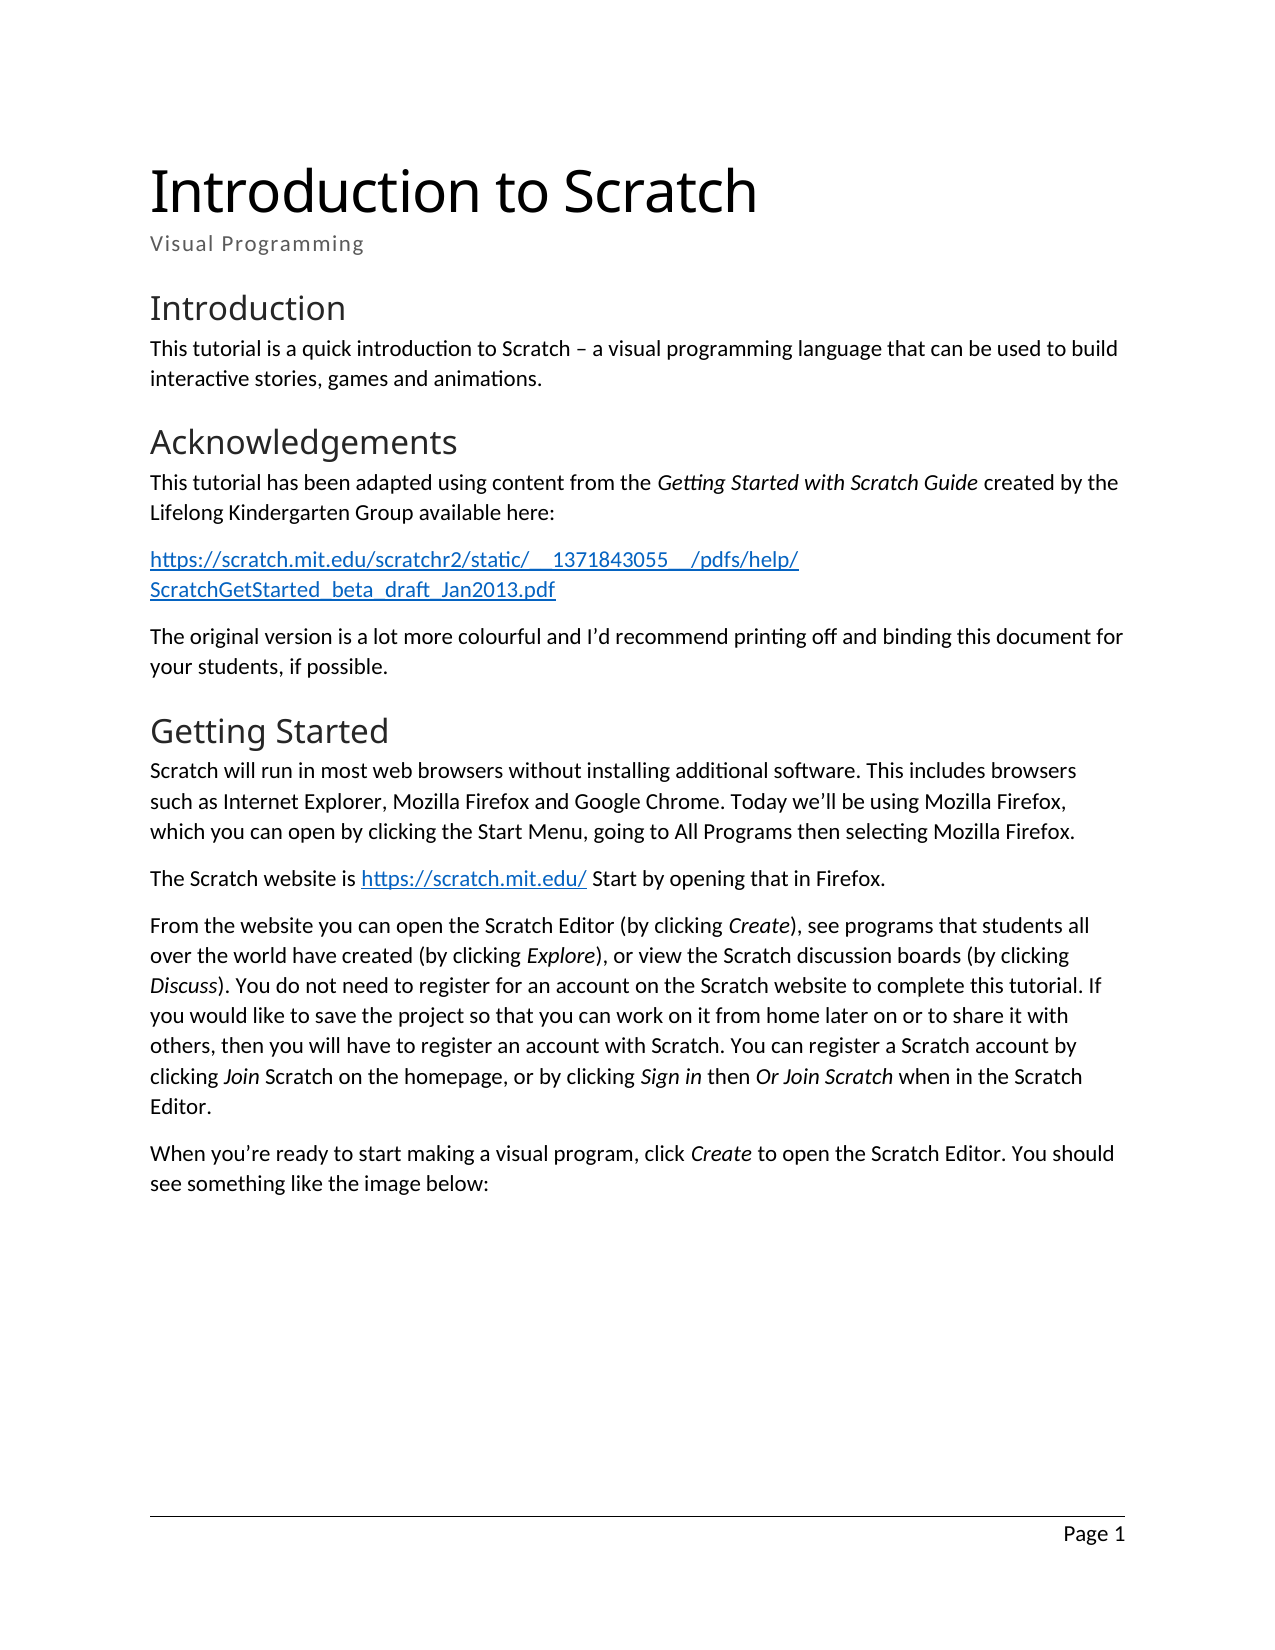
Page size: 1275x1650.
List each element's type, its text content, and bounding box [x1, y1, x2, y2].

subtitle Introduction [150, 285, 1125, 330]
subtitle Visual Programming [150, 229, 1125, 257]
text This tutorial is a quick introduction to Scratch – a visual programming language that can be used to build interactive stories, games and animations. [150, 334, 1125, 392]
text https://scratch.mit.edu/scratchr2/static/__1371843055__/pdfs/help/ScratchGetStarted_beta_draft_Jan2013.pdf [150, 545, 1125, 603]
text The original version is a lot more colourful and I’d recommend printing off and binding this document for your students, if possible. [150, 622, 1125, 680]
title Introduction to Scratch [150, 150, 1125, 229]
subtitle Getting Started [150, 708, 1125, 753]
text This tutorial has been adapted using content from the Getting Started with Scratch Guide created by the Lifelong Kindergarten Group available here: [150, 468, 1125, 526]
subtitle Acknowledgements [150, 419, 1125, 464]
text The Scratch website is https://scratch.mit.edu/ Start by opening that in Firefox. [150, 864, 1125, 892]
text From the website you can open the Scratch Editor (by clicking Create), see programs that students all over the world have created (by clicking Explore), or view the Scratch discussion boards (by clicking Discuss). You do not need to register for an account on the Scratch website to complete this tutorial. If you would like to save the project so that you can work on it from home later on or to share it with others, then you will have to register an account with Scratch. You can register a Scratch account by clicking Join Scratch on the homepage, or by clicking Sign in then Or Join Scratch when in the Scratch Editor. [150, 911, 1125, 1120]
text When you’re ready to start making a visual program, click Create to open the Scratch Editor. You should see something like the image below: [150, 1139, 1125, 1197]
text Scratch will run in most web browsers without installing additional software. This includes browsers such as Internet Explorer, Mozilla Firefox and Google Chrome. Today we’ll be using Mozilla Firefox, which you can open by clicking the Start Menu, going to All Programs then selecting Mozilla Firefox. [150, 757, 1125, 845]
